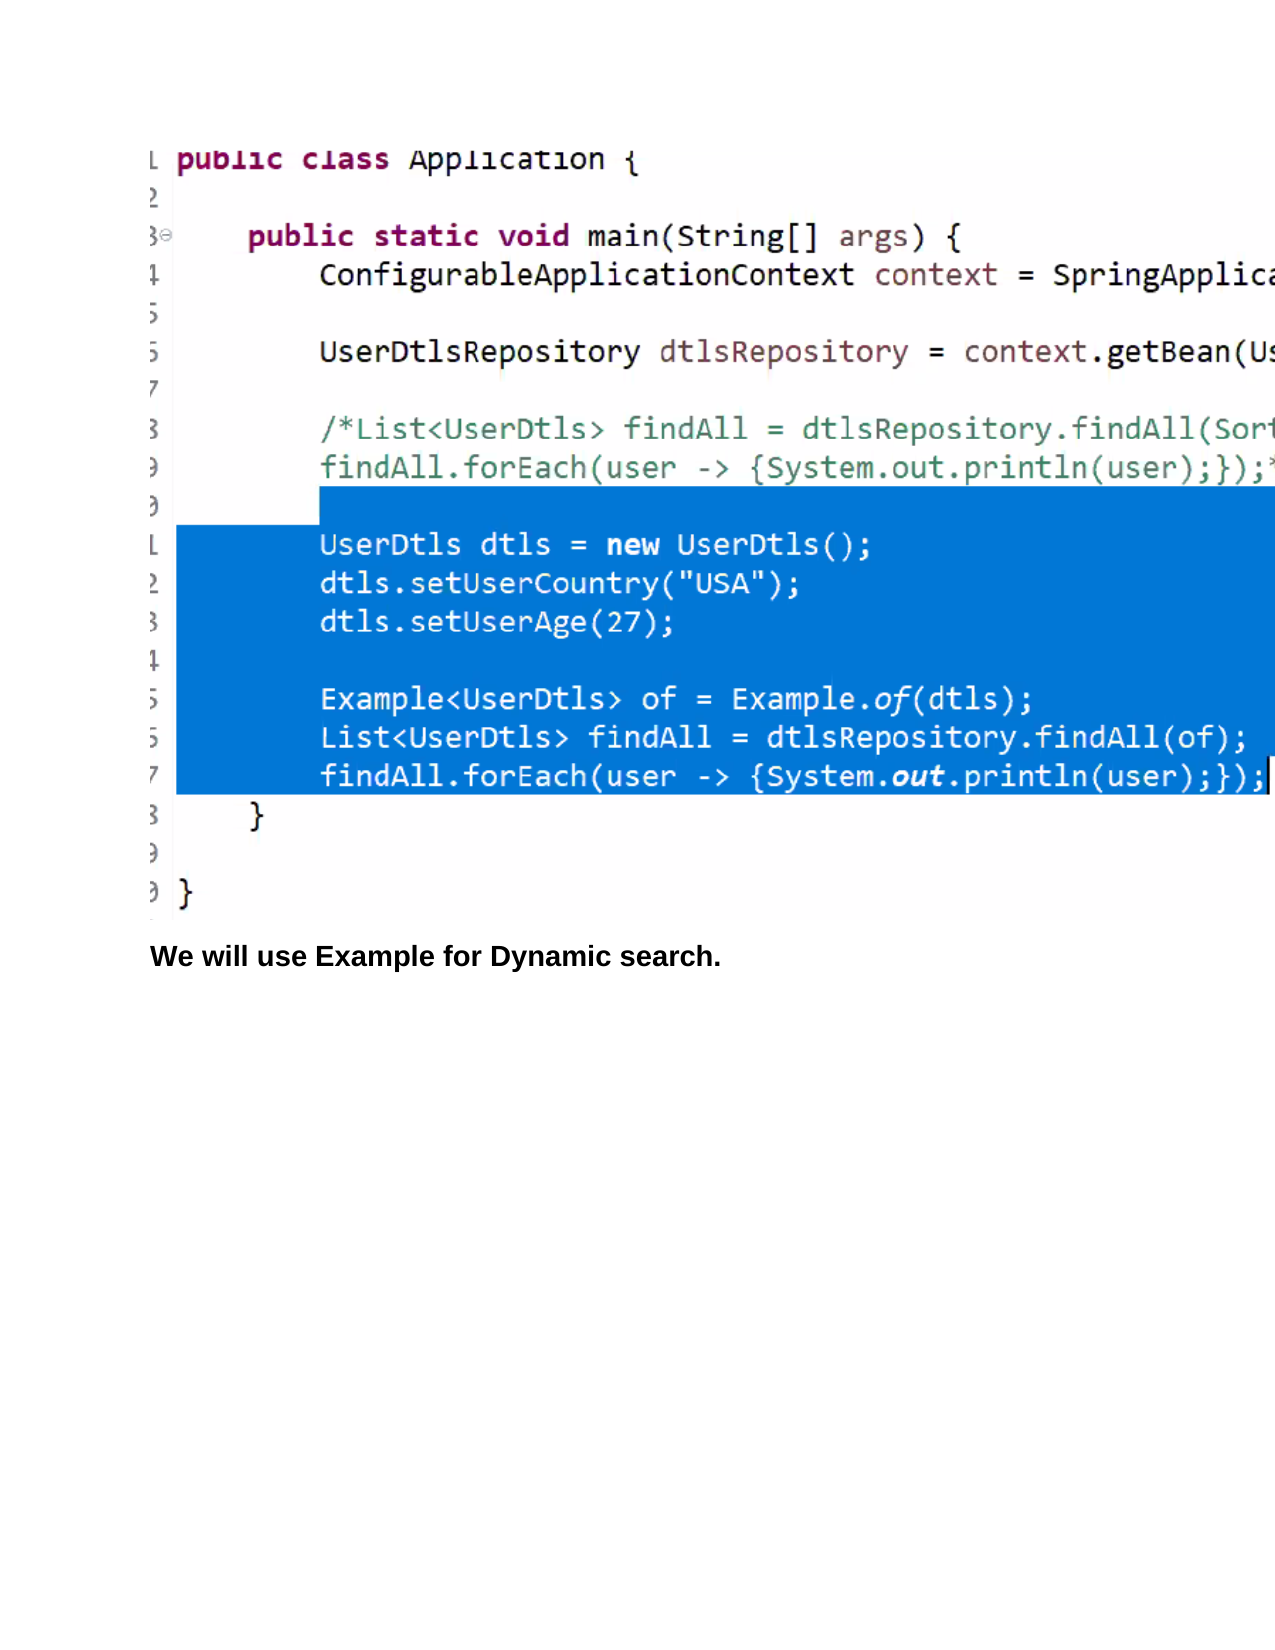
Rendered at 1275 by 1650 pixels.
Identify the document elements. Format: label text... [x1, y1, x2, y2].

picture [150, 150, 1275, 920]
text We will use Example for Dynamic search. [150, 939, 1125, 972]
